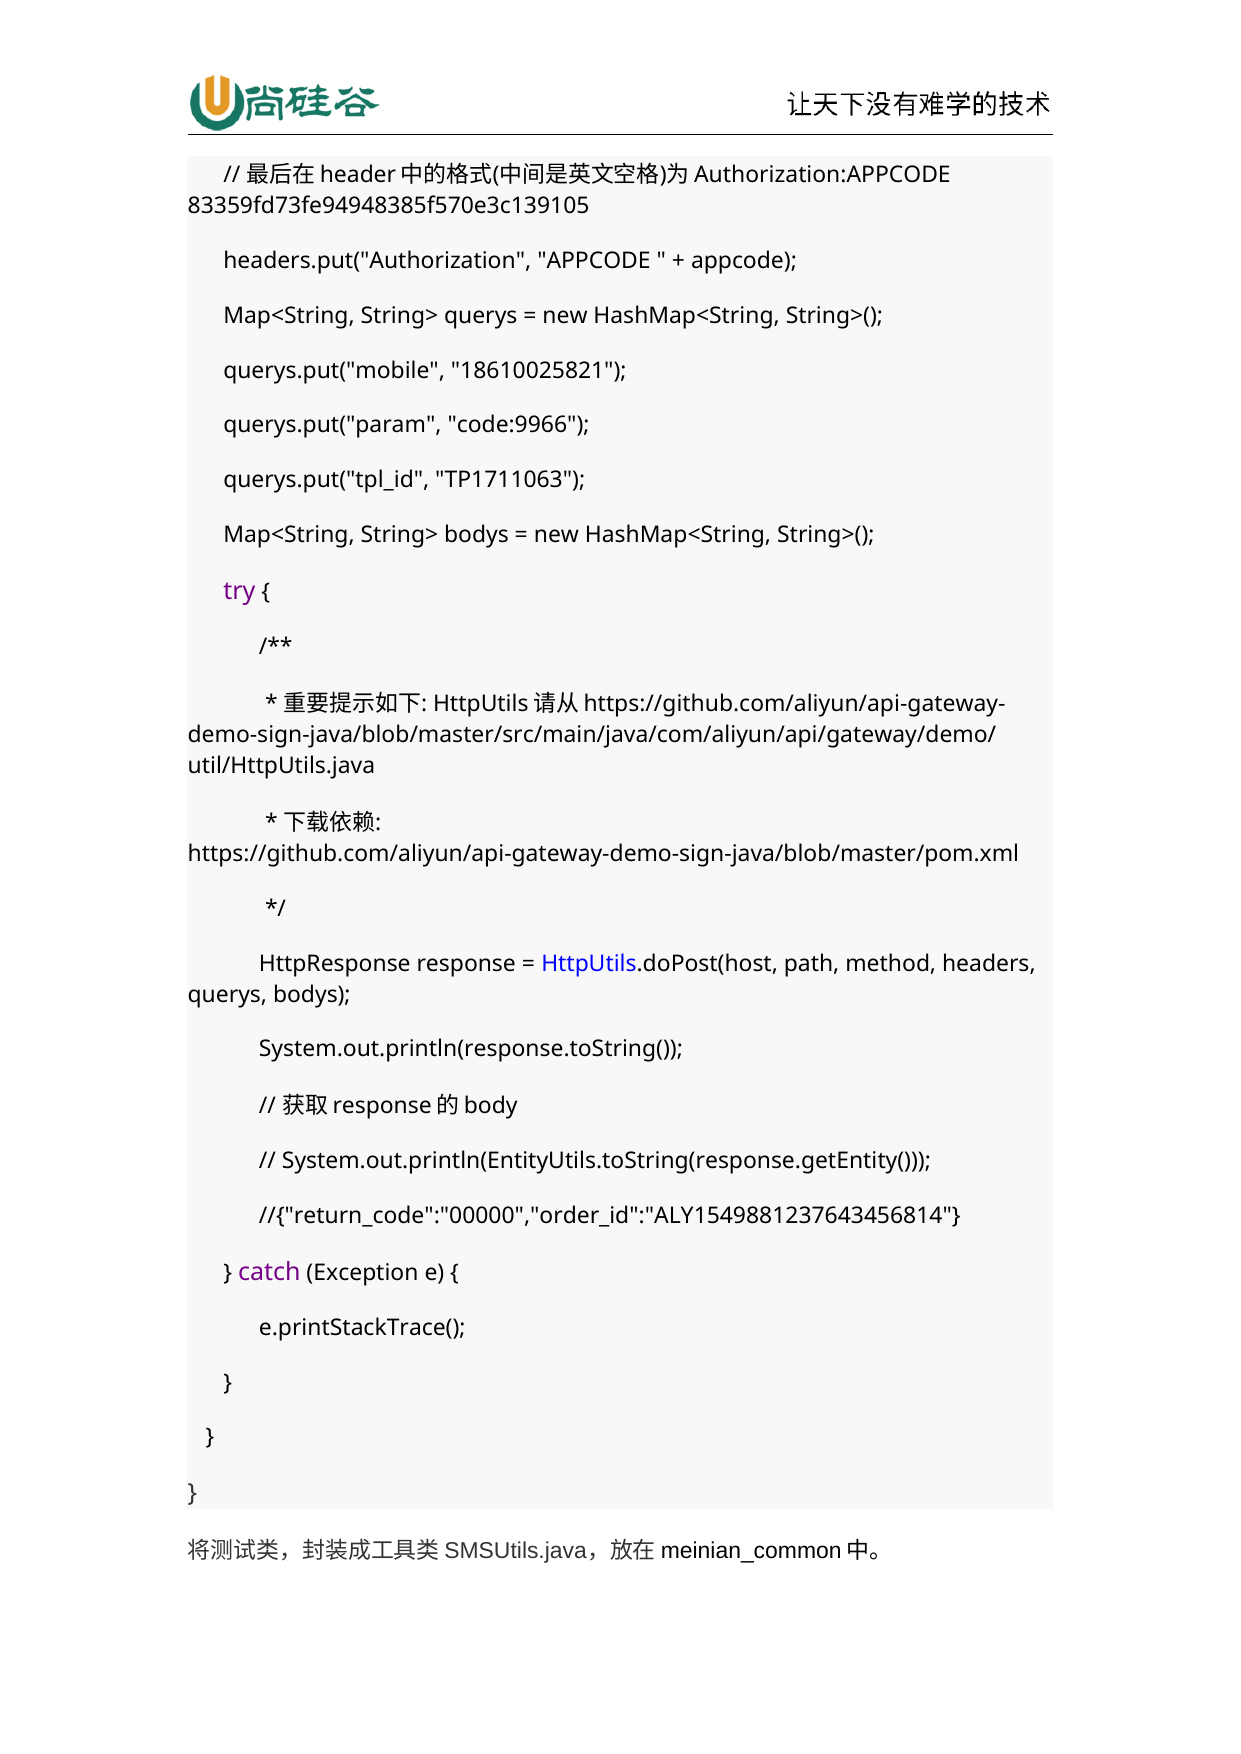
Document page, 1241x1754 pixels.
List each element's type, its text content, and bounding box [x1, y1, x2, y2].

picture [187, 73, 1053, 132]
text try { [187, 572, 1053, 606]
text } [187, 1475, 1053, 1509]
text //{"return_code":"00000","order_id":"ALY1549881237643456814"} [187, 1198, 1053, 1230]
text // 最后在header中的格式(中间是英文空格)为Authorization:APPCODE 83359fd73fe94948385f570e3c139105 [187, 156, 1053, 221]
text * 下载依赖: https://github.com/aliyun/api-gateway-demo-sign-java/blob/master/pom.xml [187, 804, 1053, 868]
text */ [187, 892, 1053, 923]
text Map<String, String> bodys = new HashMap<String, String>(); [187, 518, 1053, 549]
text /** [187, 630, 1053, 661]
text Map<String, String> querys = new HashMap<String, String>(); [187, 299, 1053, 330]
text } catch (Exception e) { [187, 1253, 1053, 1287]
text } [187, 1365, 1053, 1397]
text HttpResponse response = HttpUtils.doPost(host, path, method, headers, querys, bodys); [187, 946, 1053, 1009]
text querys.put("tpl_id", "TP1711063"); [187, 463, 1053, 494]
text querys.put("mobile", "18610025821"); [187, 353, 1053, 385]
text headers.put("Authorization", "APPCODE " + appcode); [187, 244, 1053, 275]
text querys.put("param", "code:9966"); [187, 408, 1053, 439]
text System.out.println(response.toString()); [187, 1032, 1053, 1064]
text e.printStackTrace(); [187, 1311, 1053, 1342]
text 将测试类，封装成工具类SMSUtils.java，放在 meinian_common中。 [187, 1532, 1053, 1566]
text // 获取response的body [187, 1087, 1053, 1120]
text // System.out.println(EntityUtils.toString(response.getEntity())); [187, 1144, 1053, 1175]
text } [187, 1420, 1053, 1451]
text * 重要提示如下: HttpUtils请从https://github.com/aliyun/api-gateway-demo-sign-java/blob/master/src/main/java/com/aliyun/api/gateway/demo/util/HttpUtils.java [187, 684, 1053, 780]
